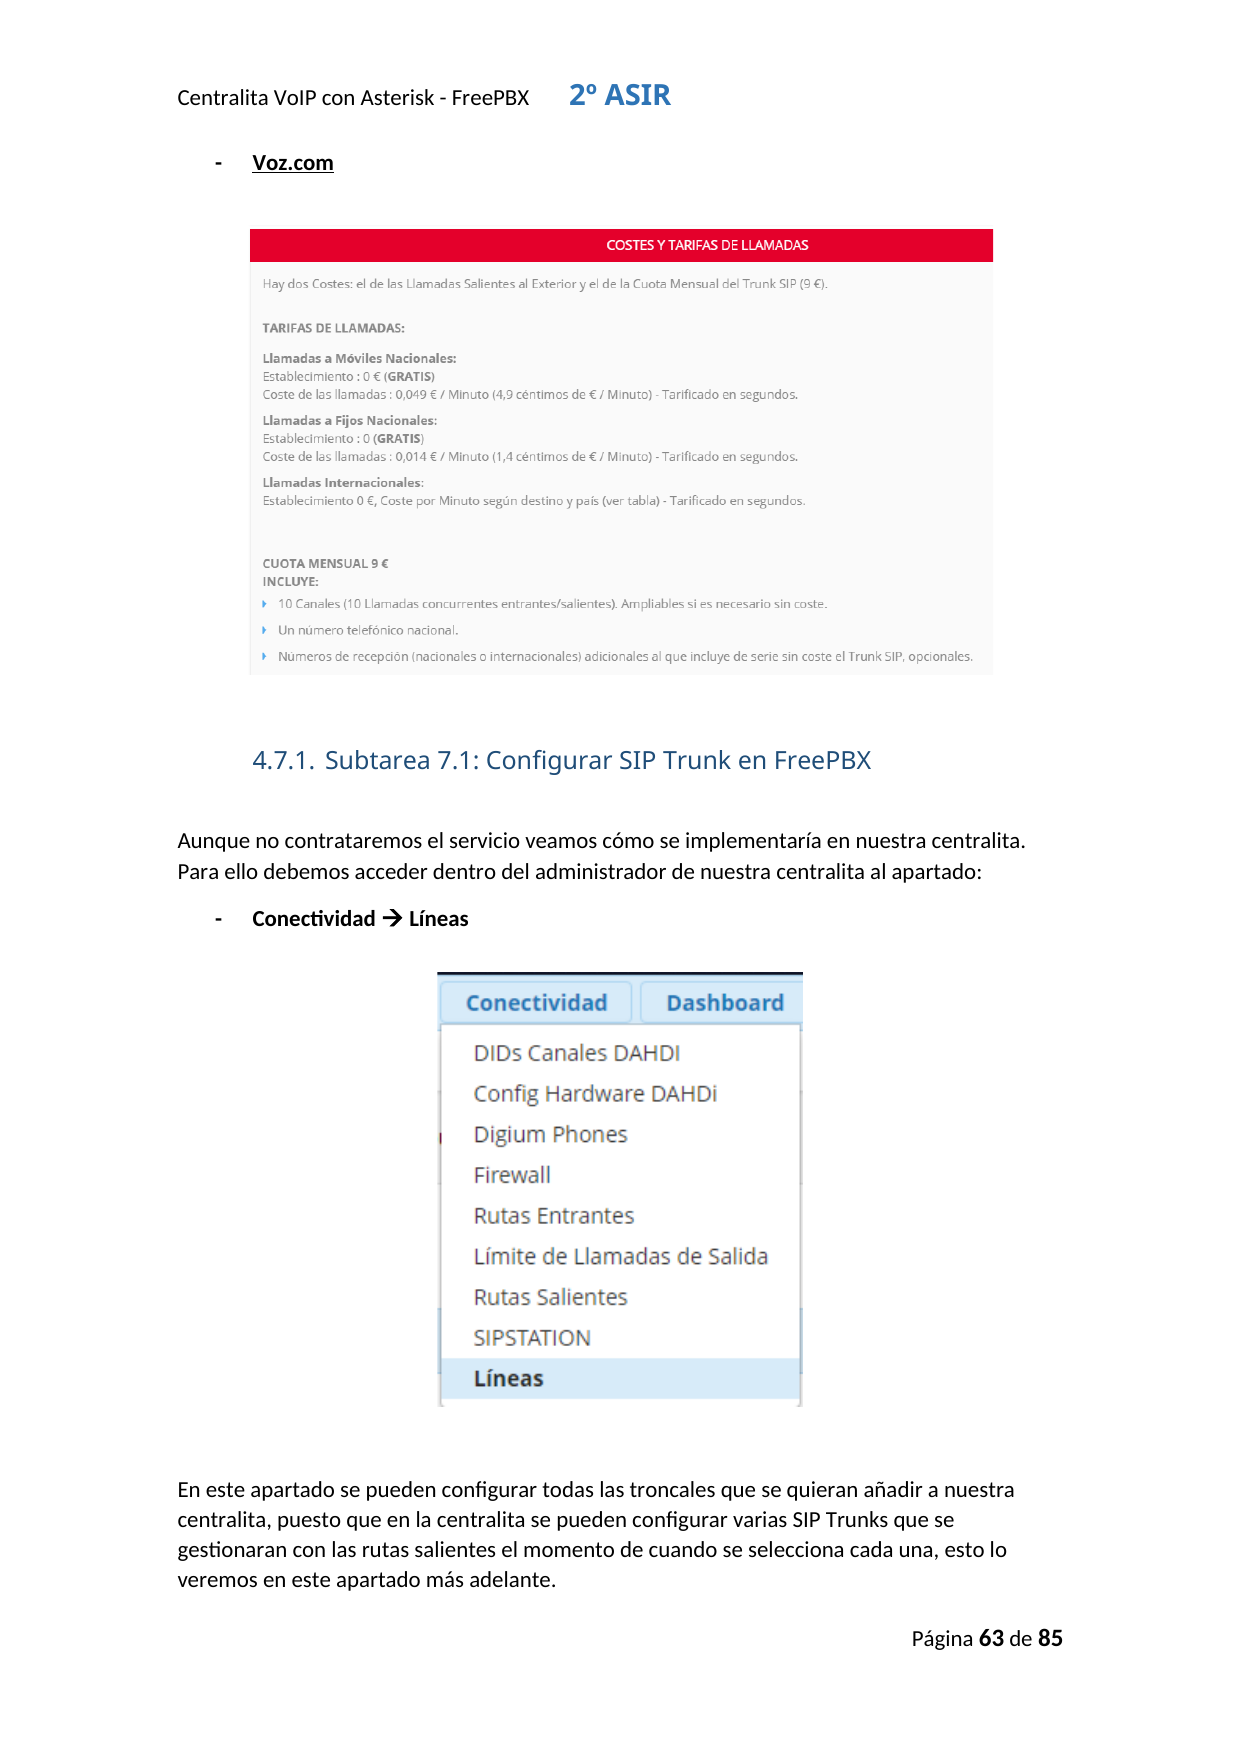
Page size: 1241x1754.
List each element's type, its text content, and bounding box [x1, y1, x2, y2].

picture [437, 972, 803, 1407]
list Conectividad Líneas [215, 904, 1063, 932]
list Voz.com [215, 148, 1063, 176]
text En este apartado se pueden configurar todas las troncales que se quieran añadir a nuestra centralita, puesto que en la centralita se pueden configurar varias SIP Trunks que se gestionaran con las rutas salientes el momento de cuando se selecciona cada una, esto lo veremos en este apartado más adelante. [177, 1475, 1063, 1593]
text Aunque no contrataremos el servicio veamos cómo se implementaría en nuestra centralita. Para ello debemos acceder dentro del administrador de nuestra centralita al apartado: [177, 827, 1063, 885]
subtitle Subtarea 7.1: Configurar SIP Trunk en FreePBX [252, 743, 1063, 777]
picture [247, 225, 994, 675]
